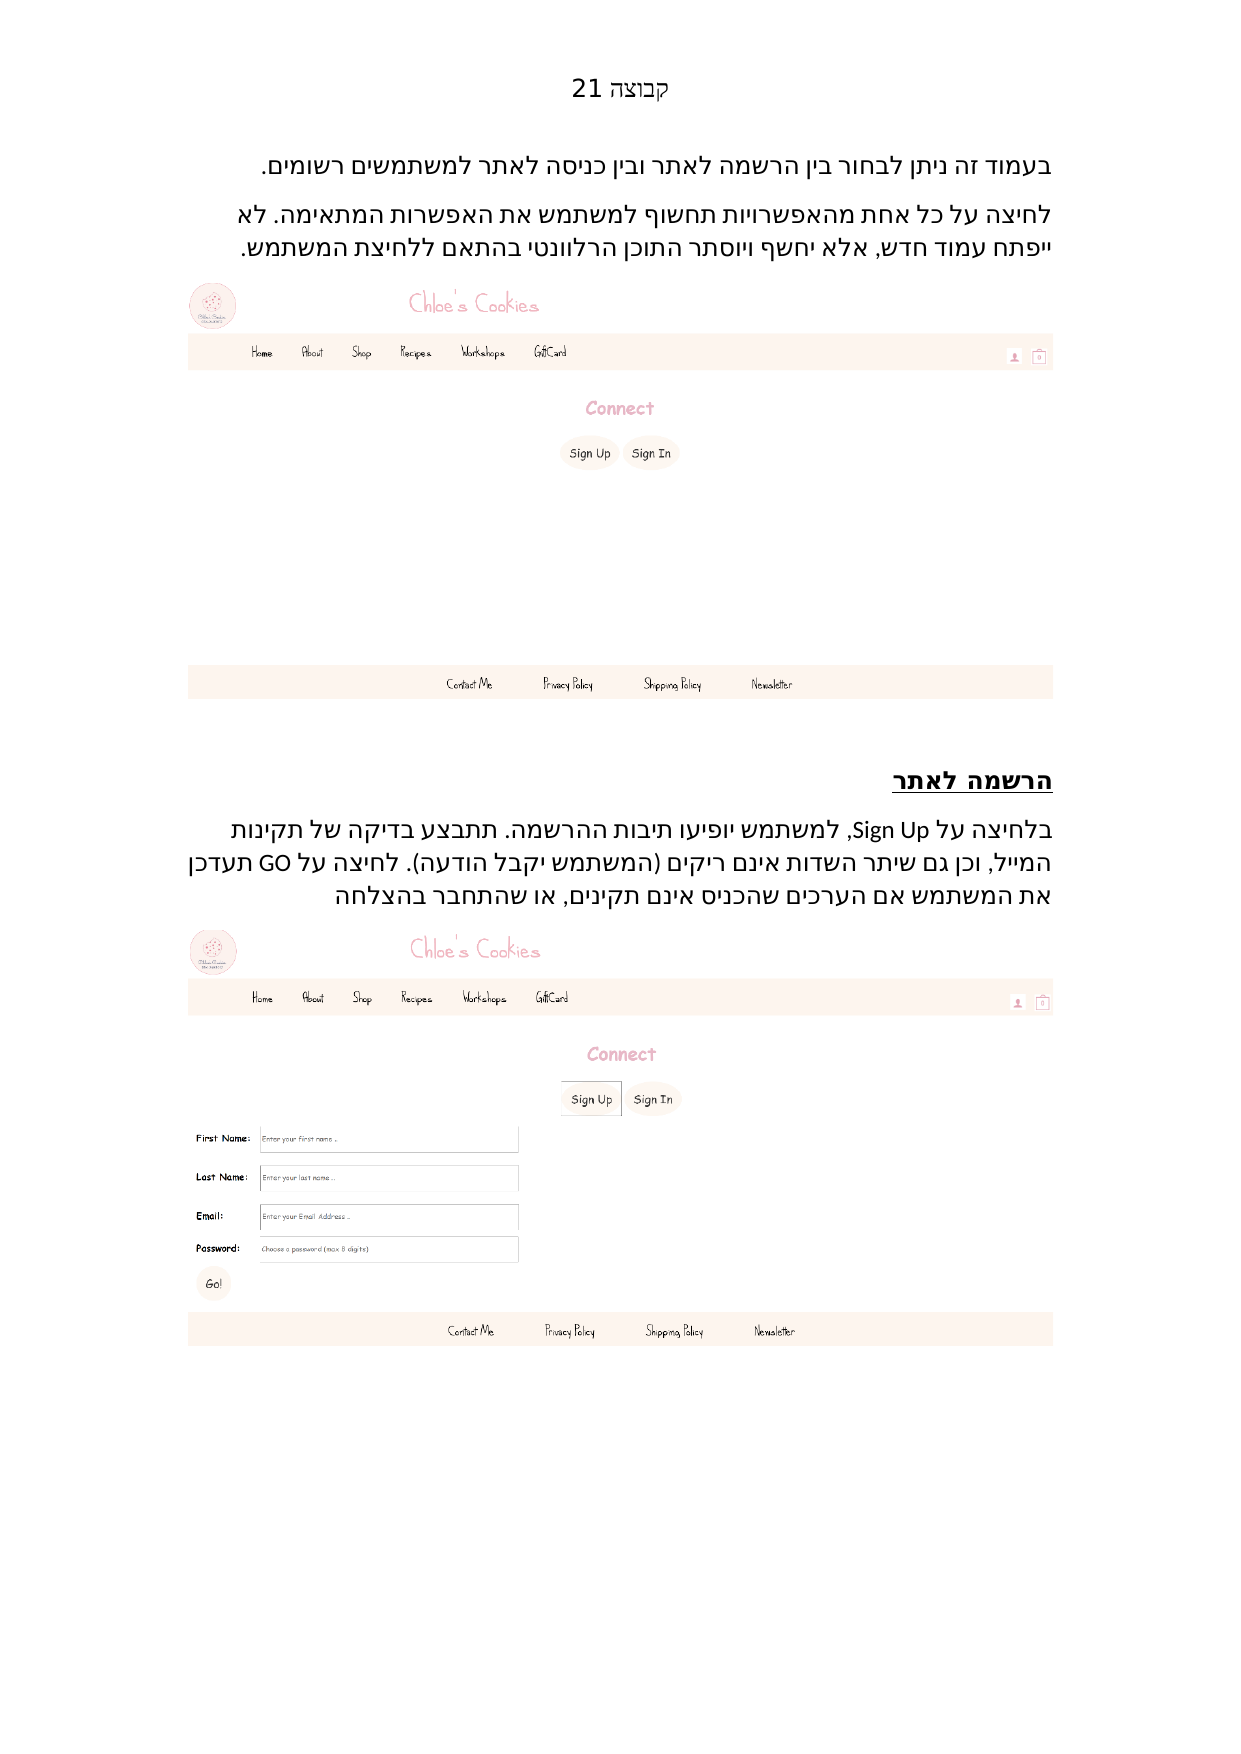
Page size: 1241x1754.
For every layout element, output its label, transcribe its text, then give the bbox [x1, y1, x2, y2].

text בלחיצה על Sign Up, למשתמש יופיעו תיבות ההרשמה. תתבצע בדיקה של תקינות המייל, וכן גם שיתר השדות אינם ריקים (המשתמש יקבל הודעה). לחיצה על GO תעדכן את המשתמש אם הערכים שהכניס אינם תקינים, או שהתחבר בהצלחה [187, 815, 1053, 911]
text הרשמה לאתר [187, 767, 1053, 796]
picture [188, 282, 1054, 699]
text בעמוד זה ניתן לבחור בין הרשמה לאתר ובין כניסה לאתר למשתמשים רשומים. [187, 150, 1053, 181]
picture [188, 930, 1054, 1346]
text לחיצה על כל אחת מהאפשרויות תחשוף למשתמש את האפשרות המתאימה. לא ייפתח עמוד חדש, אלא יחשף ויוסתר התוכן הרלוונטי בהתאם ללחיצת המשתמש. [187, 199, 1053, 263]
